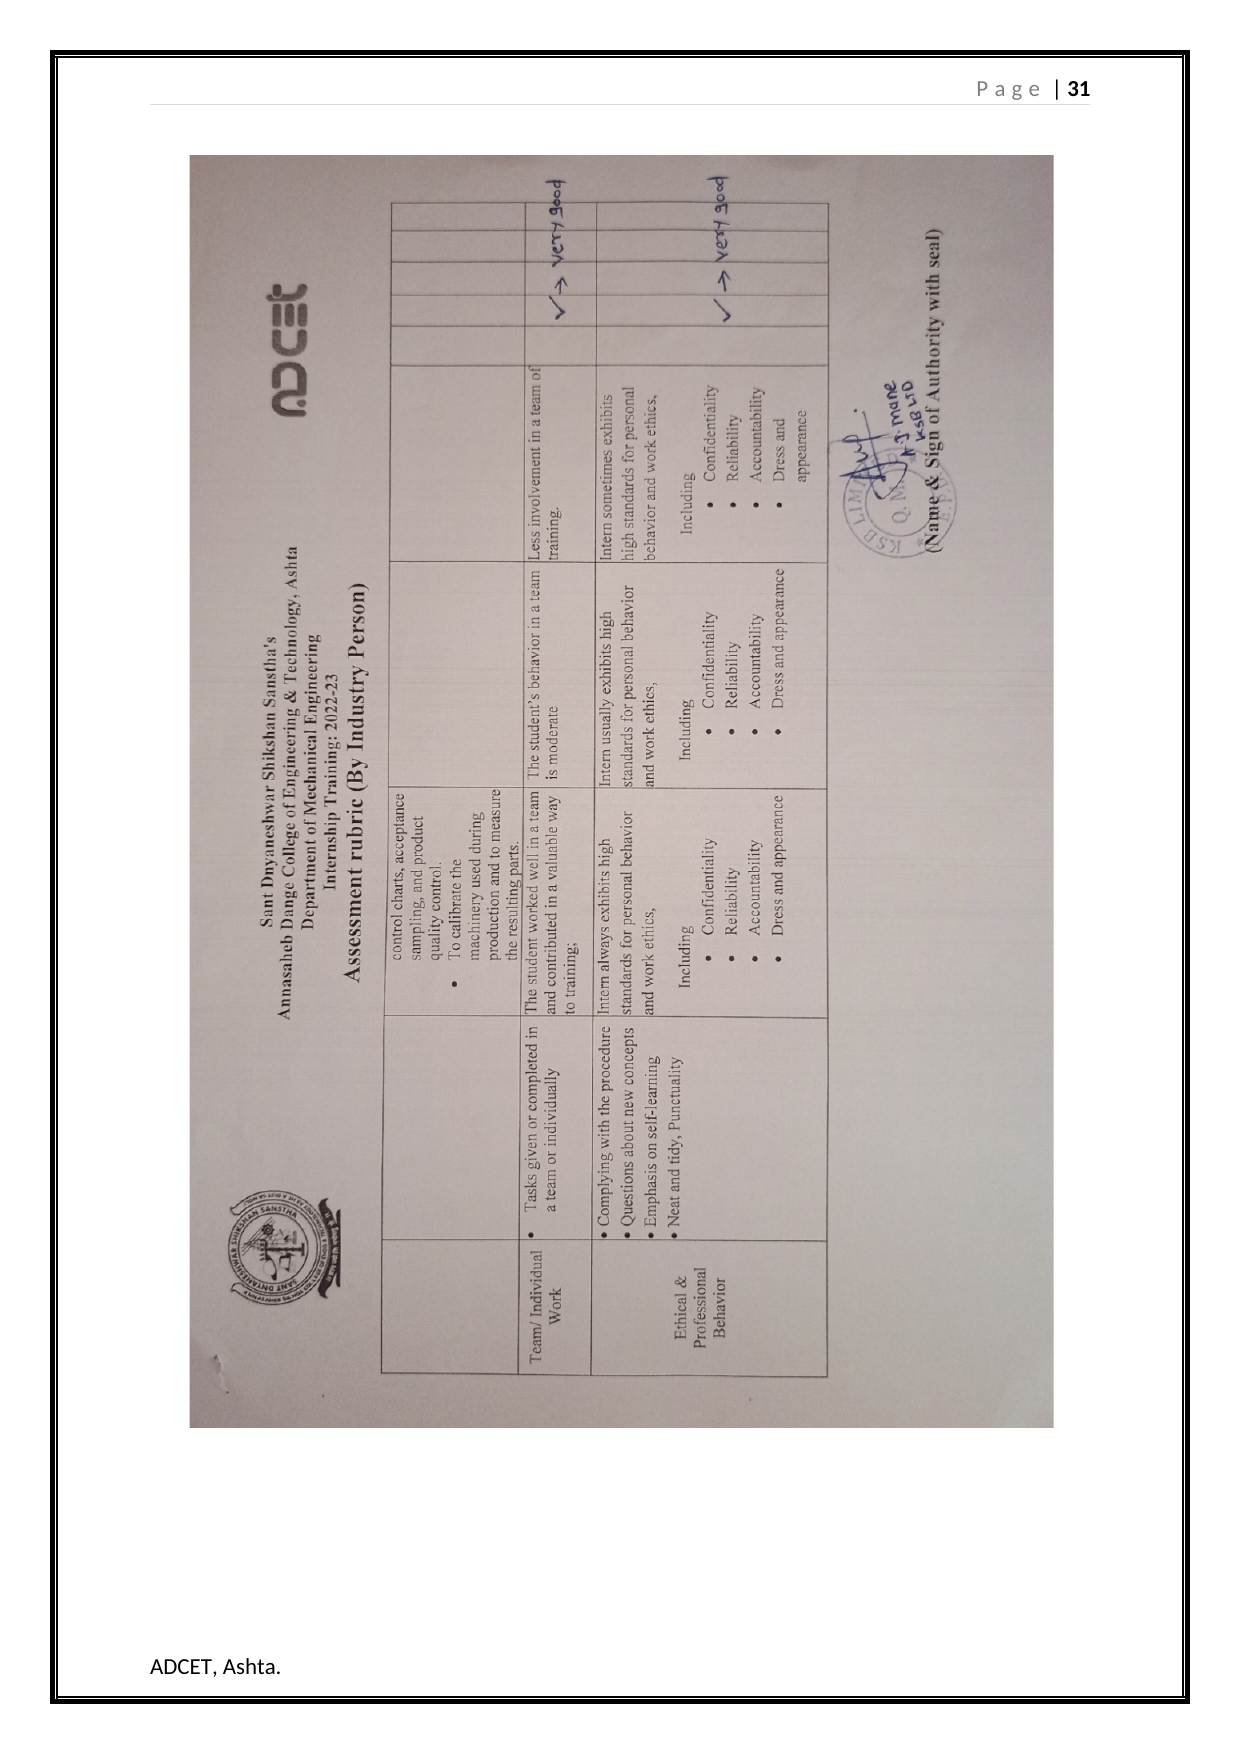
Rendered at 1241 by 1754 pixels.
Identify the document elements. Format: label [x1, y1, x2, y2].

picture [189, 155, 1054, 1428]
